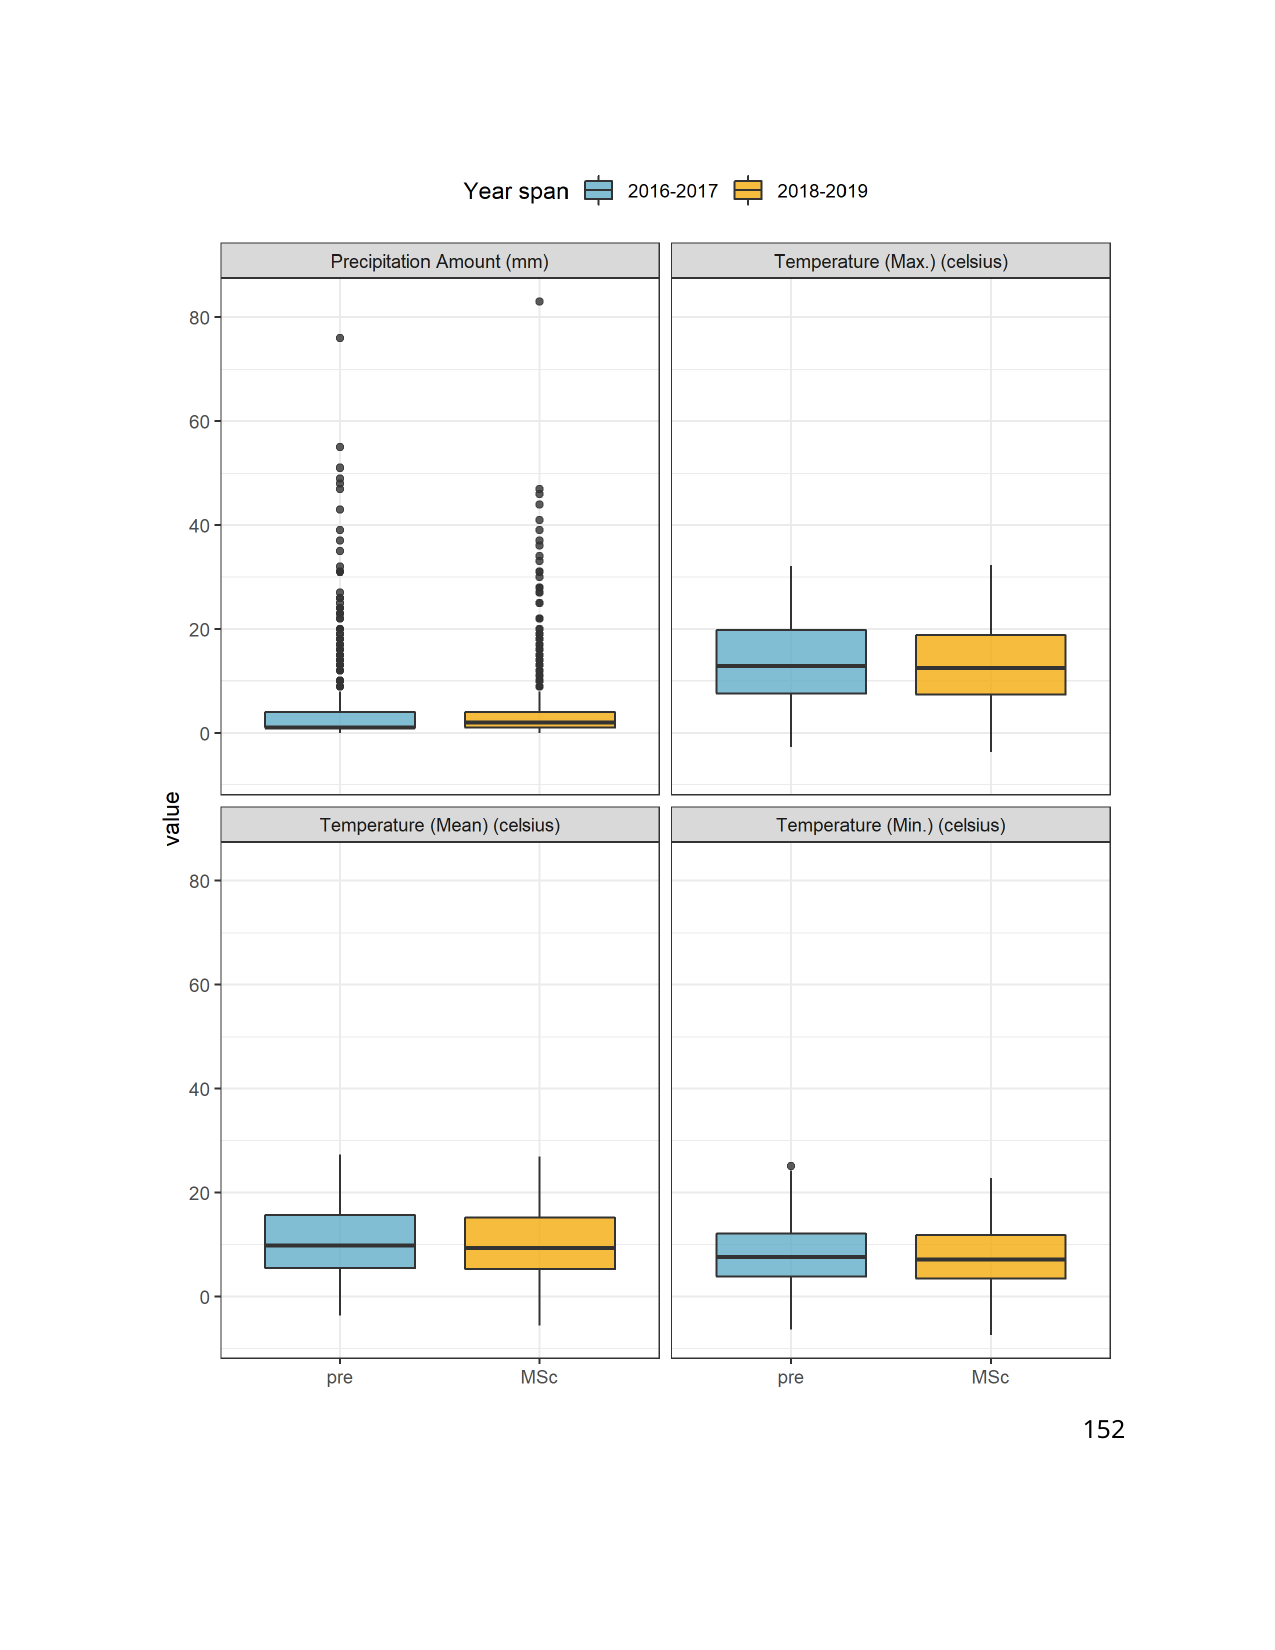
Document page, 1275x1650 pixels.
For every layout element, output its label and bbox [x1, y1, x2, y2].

picture [150, 150, 1122, 1412]
